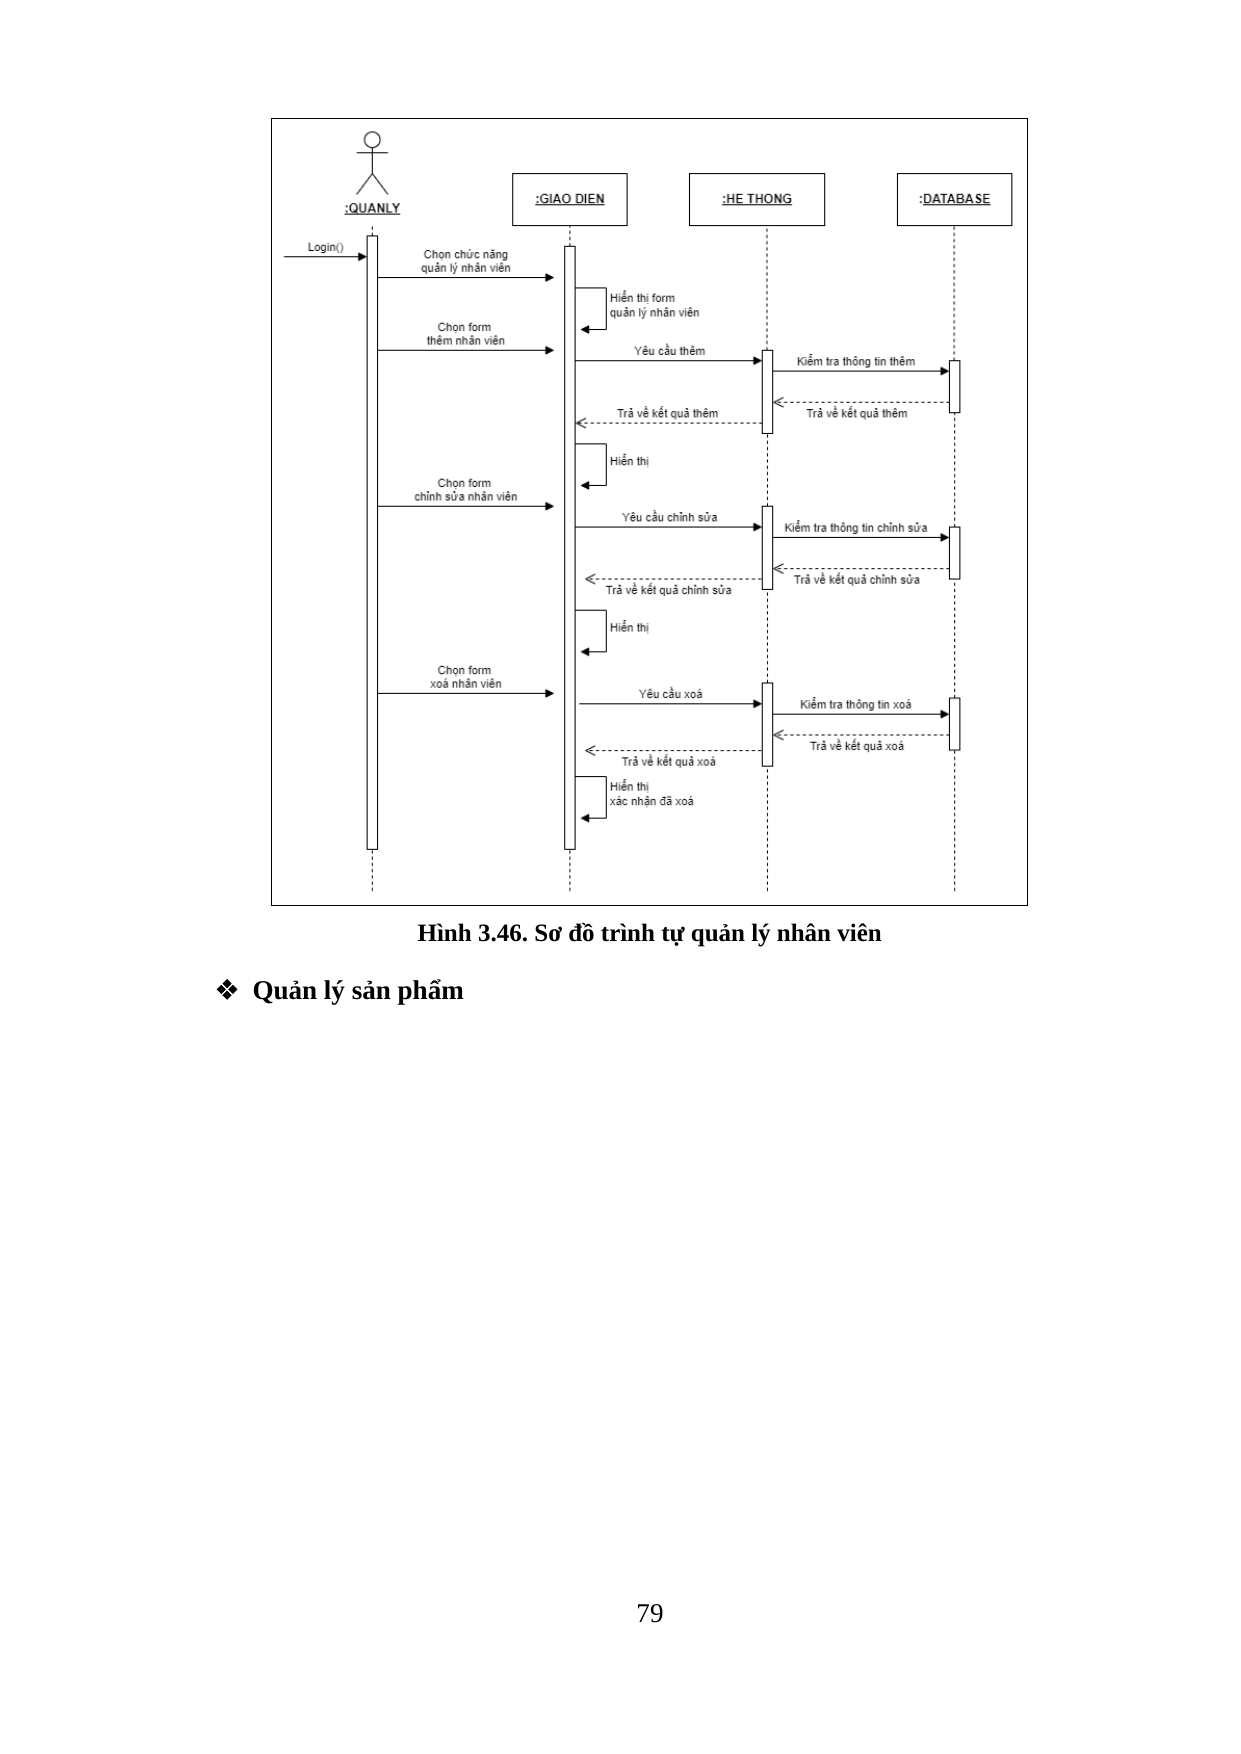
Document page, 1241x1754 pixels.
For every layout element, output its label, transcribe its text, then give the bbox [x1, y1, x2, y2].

list Quản lý sản phẩm [177, 974, 1122, 1005]
picture [272, 119, 1027, 905]
